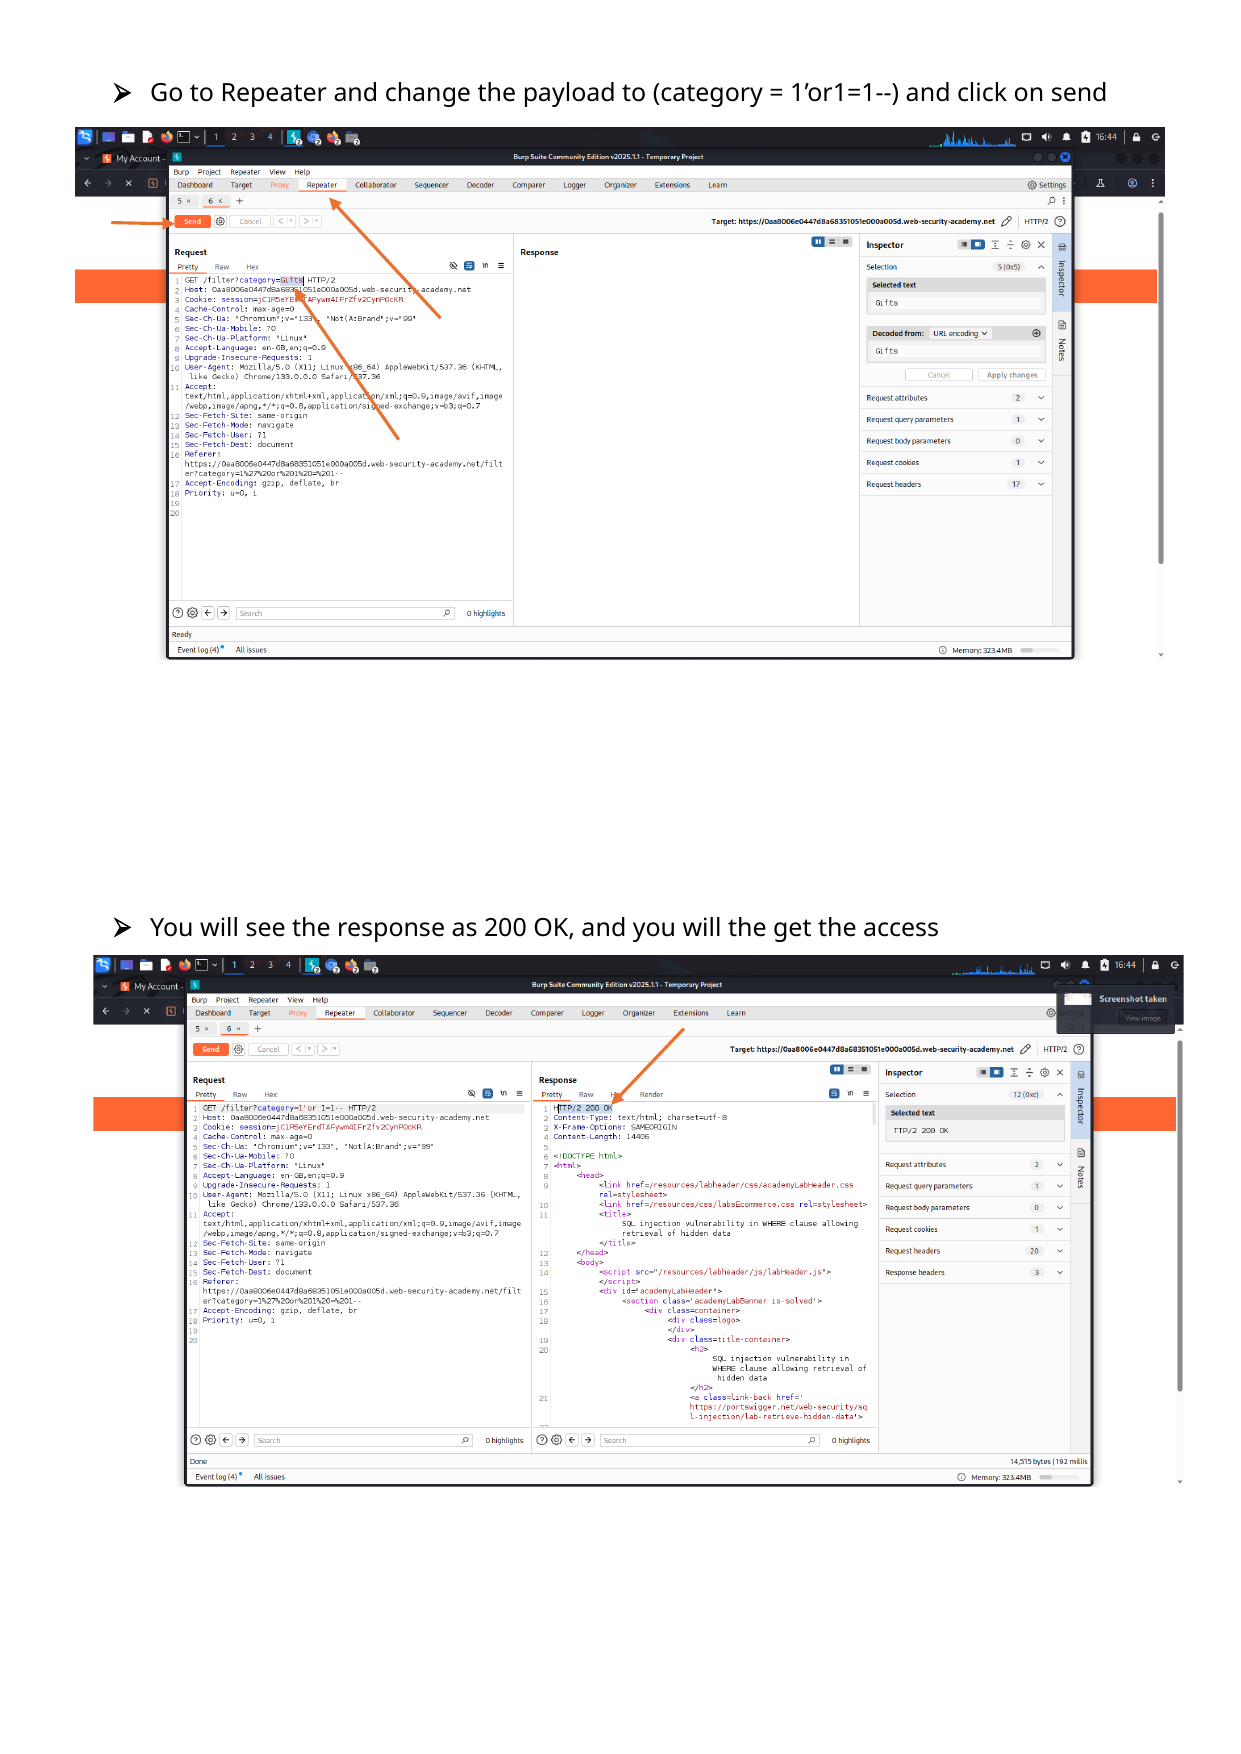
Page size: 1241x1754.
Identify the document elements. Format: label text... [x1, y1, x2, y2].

list You will see the response as 200 OK, and you will the get the access [112, 910, 1165, 944]
picture [75, 127, 1165, 660]
picture [93, 955, 1184, 1487]
list Go to Repeater and change the payload to (category = 1’or1=1--) and click on send [112, 75, 1165, 109]
